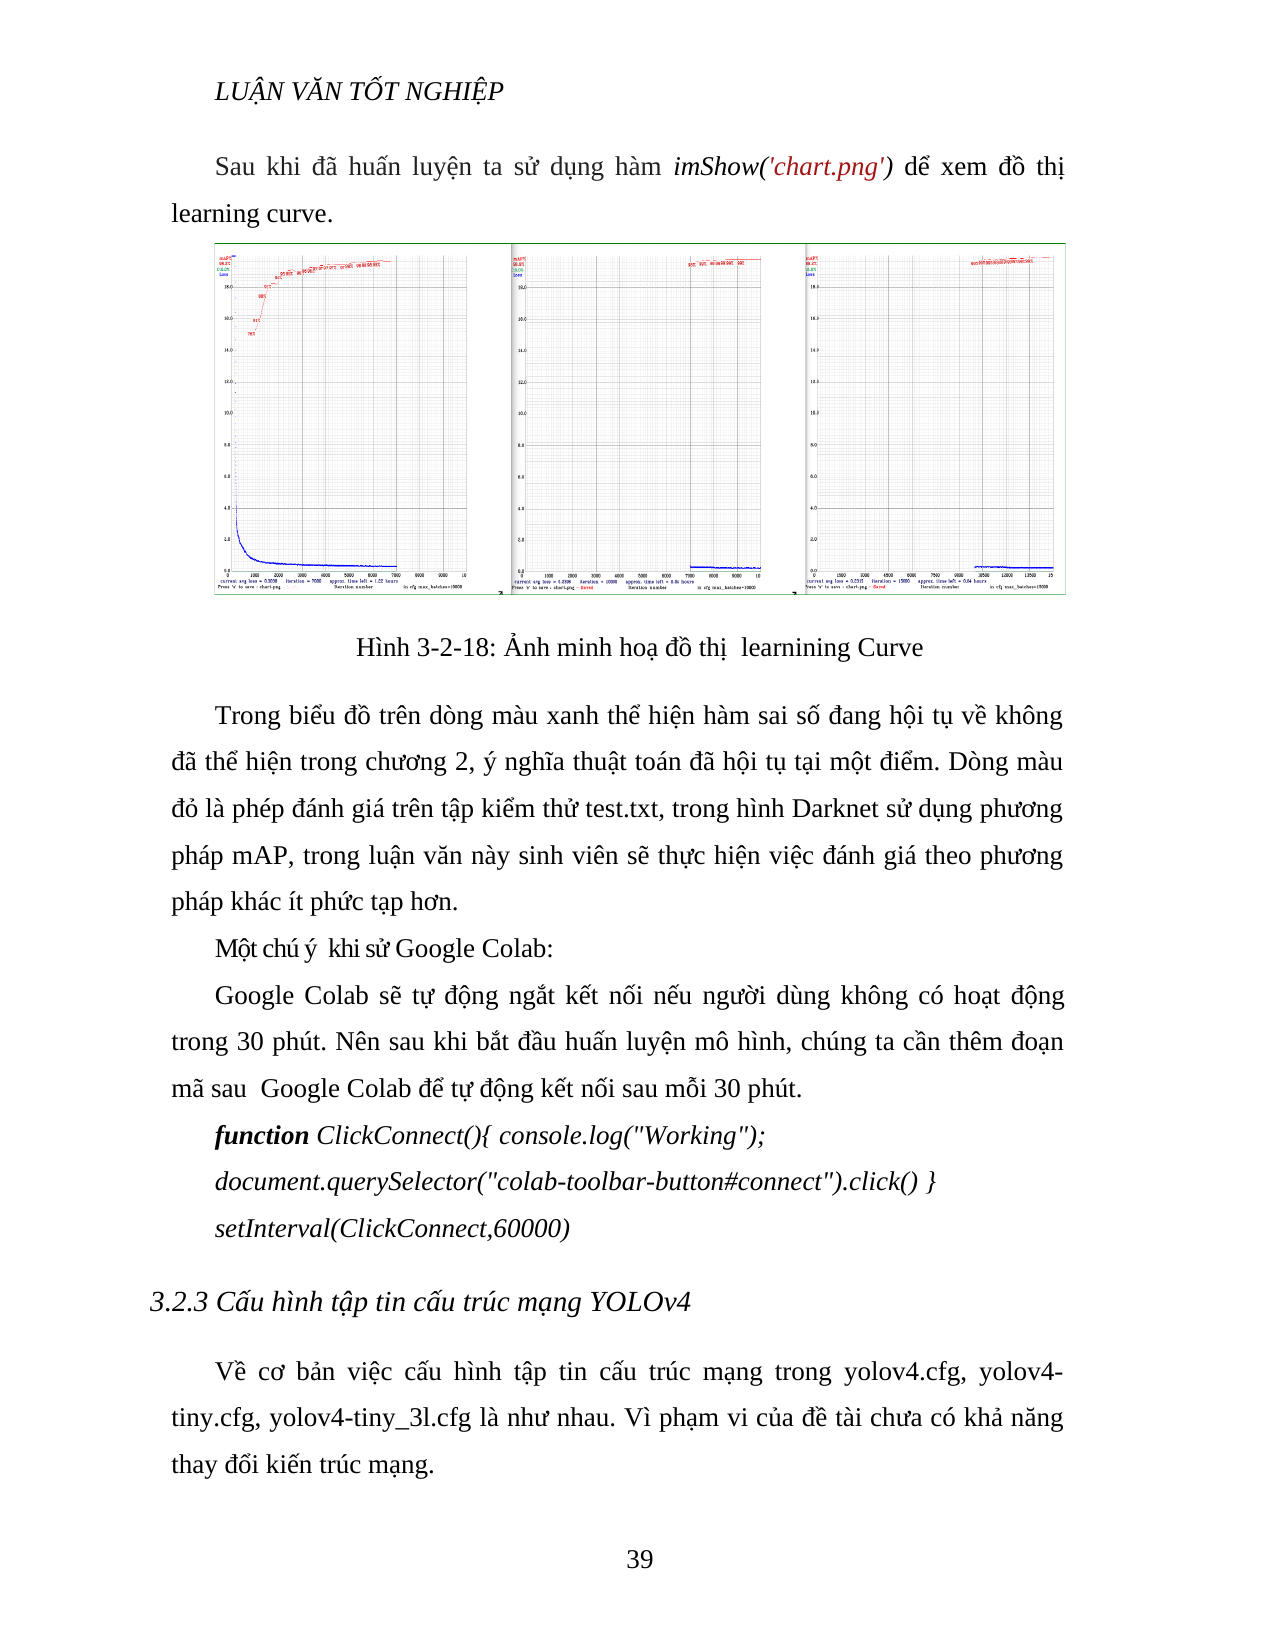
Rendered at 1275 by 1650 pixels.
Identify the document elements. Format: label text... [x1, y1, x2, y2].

text Sau khi đã huấn luyện ta sử dụng hàm imShow('chart.png') dể xem đồ thị learning curve. [171, 150, 1065, 228]
text function ClickConnect(){ console.log("Working"); [171, 1119, 1065, 1150]
subtitle 3.2.3 Cấu hình tập tin cấu trúc mạng YOLOv4 [150, 1284, 1065, 1317]
text Google Colab sẽ tự động ngắt kết nối nếu người dùng không có hoạt động trong 30 phút. Nên sau khi bắt đầu huấn luyện mô hình, chúng ta cần thêm đoạn mã sau Google Colab để tự động kết nối sau mỗi 30 phút. [171, 979, 1065, 1103]
text Về cơ bản việc cấu hình tập tin cấu trúc mạng trong yolov4.cfg, yolov4-tiny.cfg, yolov4-tiny_3l.cfg là như nhau. Vì phạm vi của đề tài chưa có khả năng thay đổi kiến trúc mạng. [171, 1355, 1065, 1479]
picture [214, 243, 1066, 595]
text document.querySelector("colab-toolbar-button#connect").click() } [171, 1165, 1065, 1197]
text Một chú ý khi sử Google Colab: [171, 932, 1065, 963]
text setInterval(ClickConnect,60000) [171, 1212, 1065, 1243]
text Trong biểu đồ trên dòng màu xanh thể hiện hàm sai số đang hội tụ về không đã thể hiện trong chương 2, ý nghĩa thuật toán đã hội tụ tại một điểm. Dòng màu đỏ là phép đánh giá trên tập kiểm thử test.txt, trong hình Darknet sử dụng phương pháp mAP, trong luận văn này sinh viên sẽ thực hiện việc đánh giá theo phương pháp khác ít phức tạp hơn. [171, 699, 1065, 917]
text Hình 3-2-18: Ảnh minh hoạ đồ thị learnining Curve [171, 631, 1065, 662]
